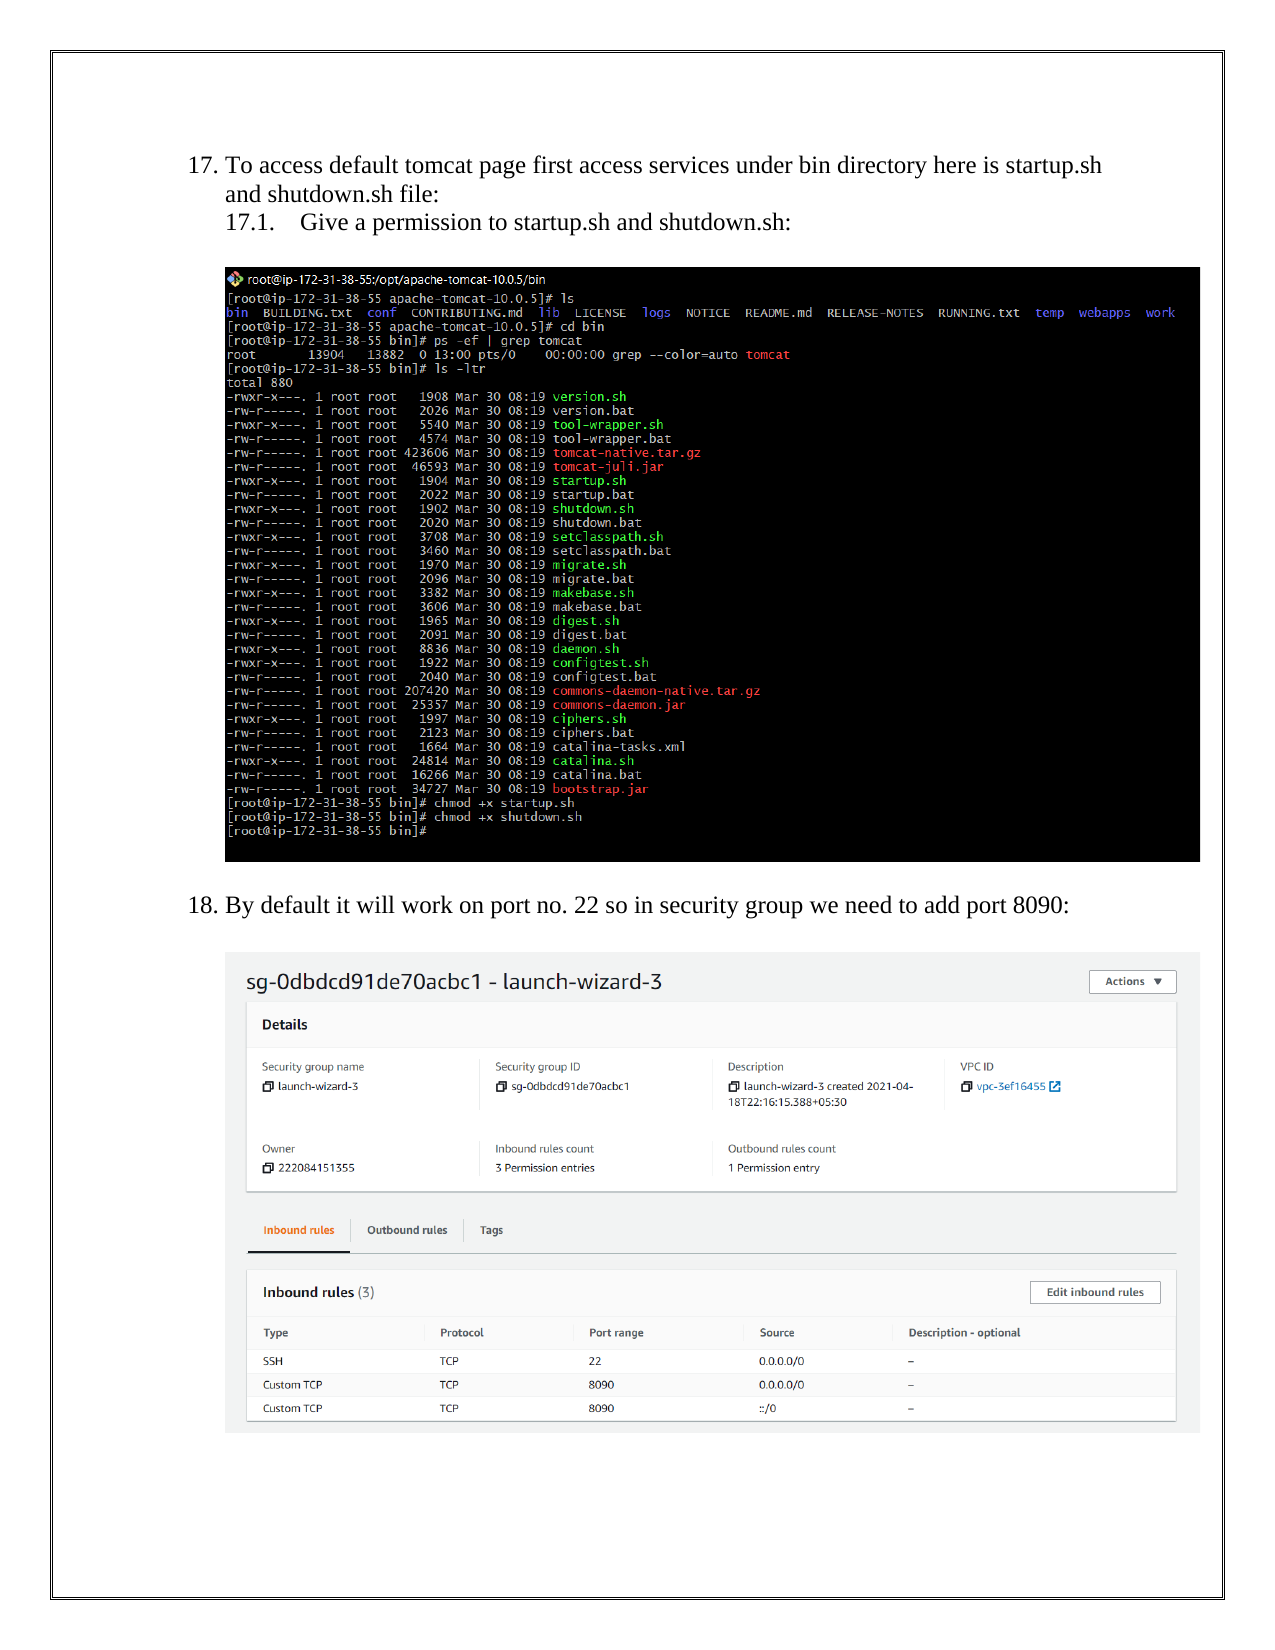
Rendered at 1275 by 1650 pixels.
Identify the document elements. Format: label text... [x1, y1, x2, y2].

picture [225, 267, 1200, 862]
list Give a permission to startup.sh and shutdown.sh: [225, 207, 1125, 236]
list By default it will work on port no. 22 so in security group we need to add port 8090: [187, 891, 1125, 919]
picture [225, 952, 1200, 1433]
list To access default tomcat page first access services under bin directory here is startup.sh and shutdown.sh file: [187, 150, 1125, 207]
